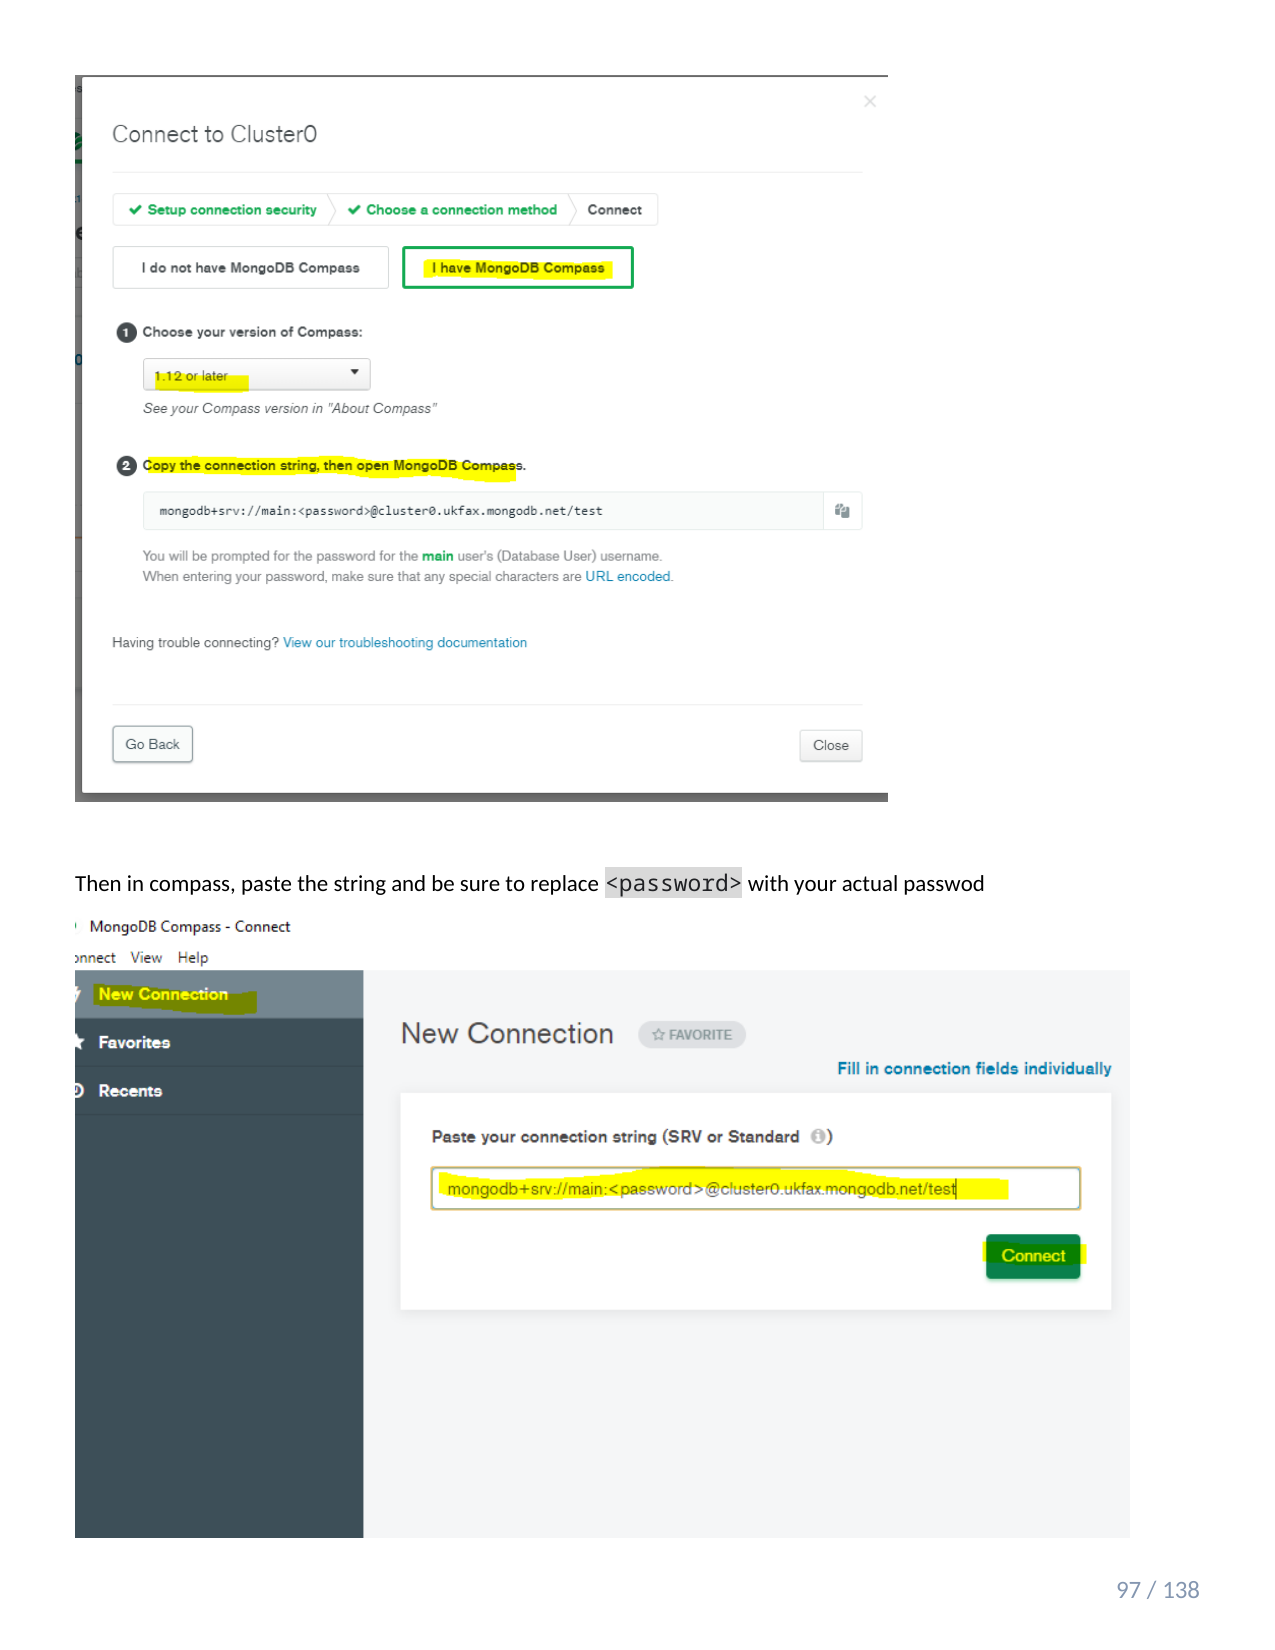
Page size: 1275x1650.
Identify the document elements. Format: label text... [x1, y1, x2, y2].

text Then in compass, paste the string and be sure to replace <password> with your actual passwod [742, 867, 1200, 898]
picture [75, 75, 888, 802]
picture [75, 917, 1130, 1538]
text Then in compass, paste the string and be sure to replace <password> with your actual passwod [75, 867, 605, 898]
